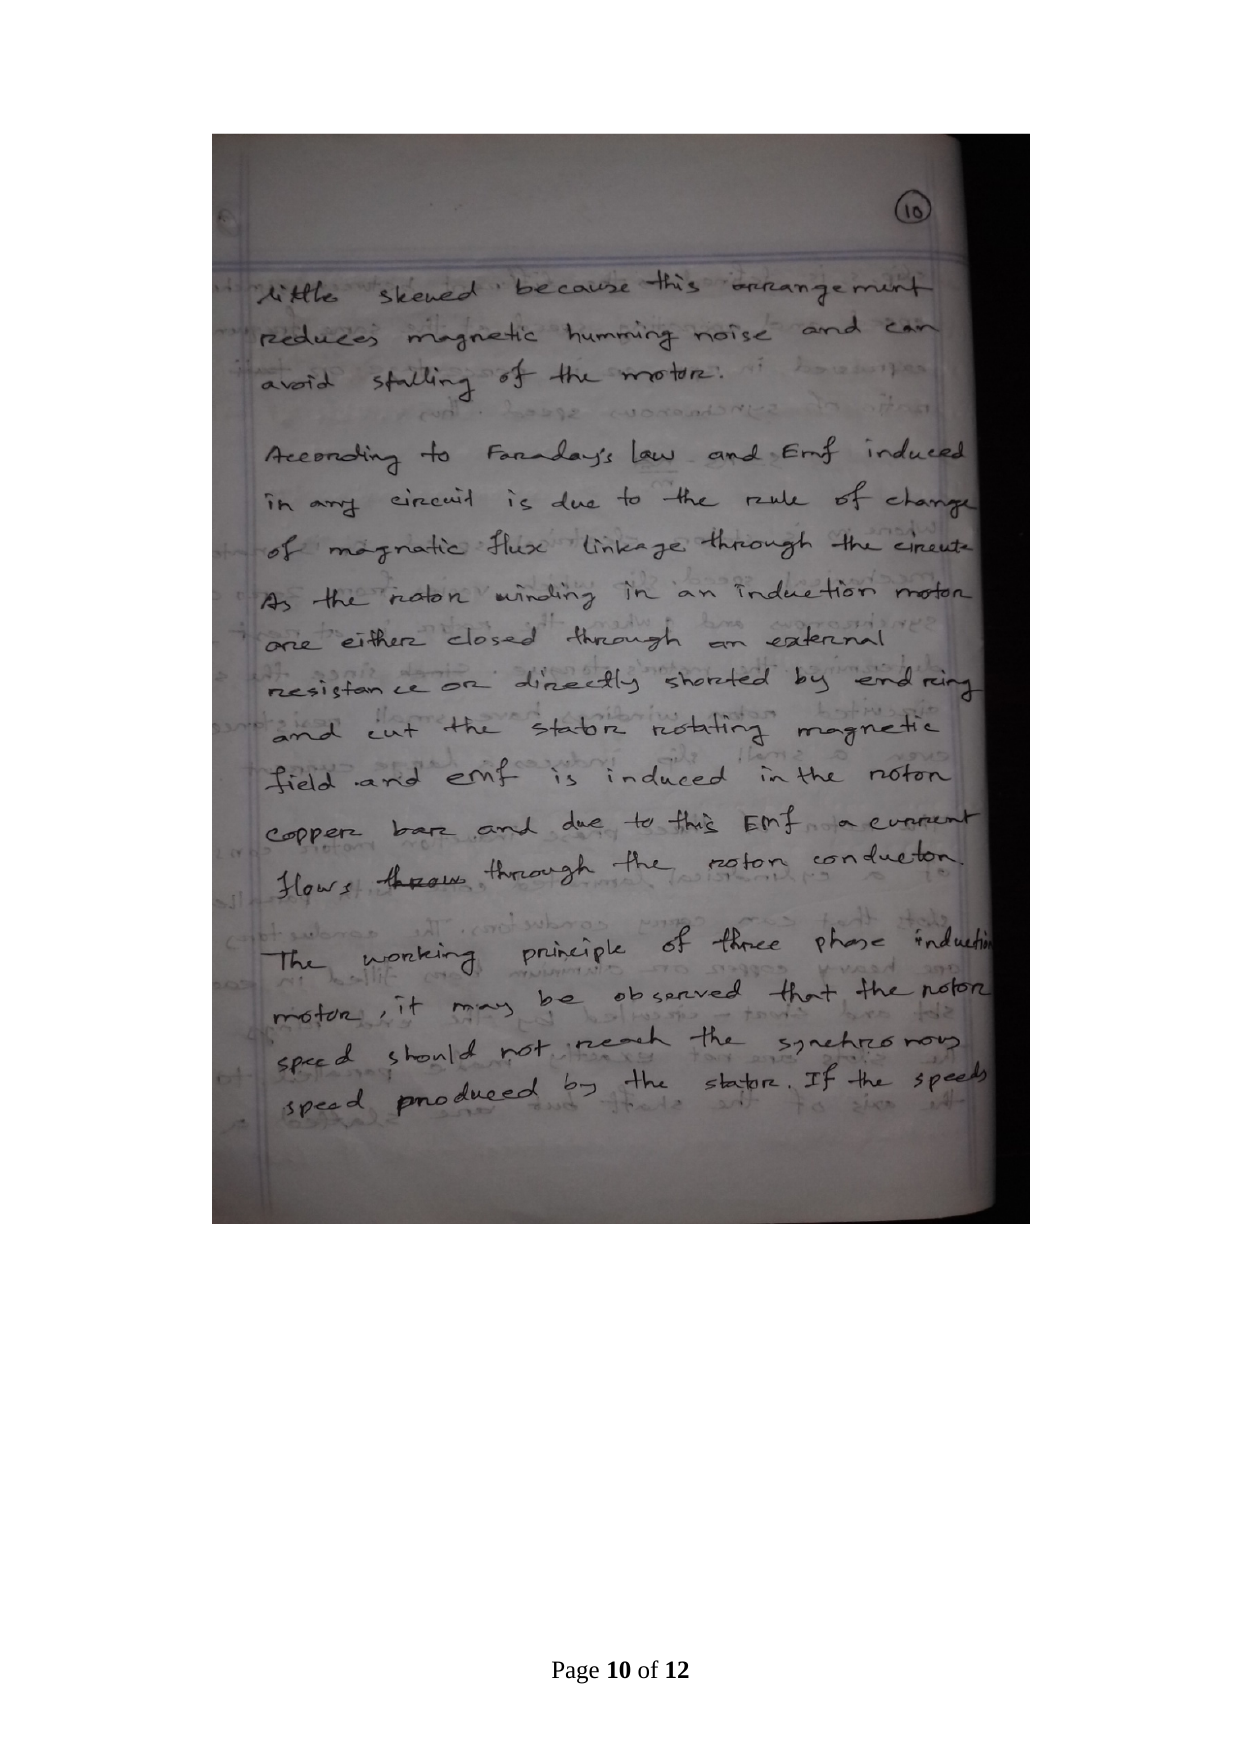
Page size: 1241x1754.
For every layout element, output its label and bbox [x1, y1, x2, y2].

picture [212, 135, 1030, 1223]
